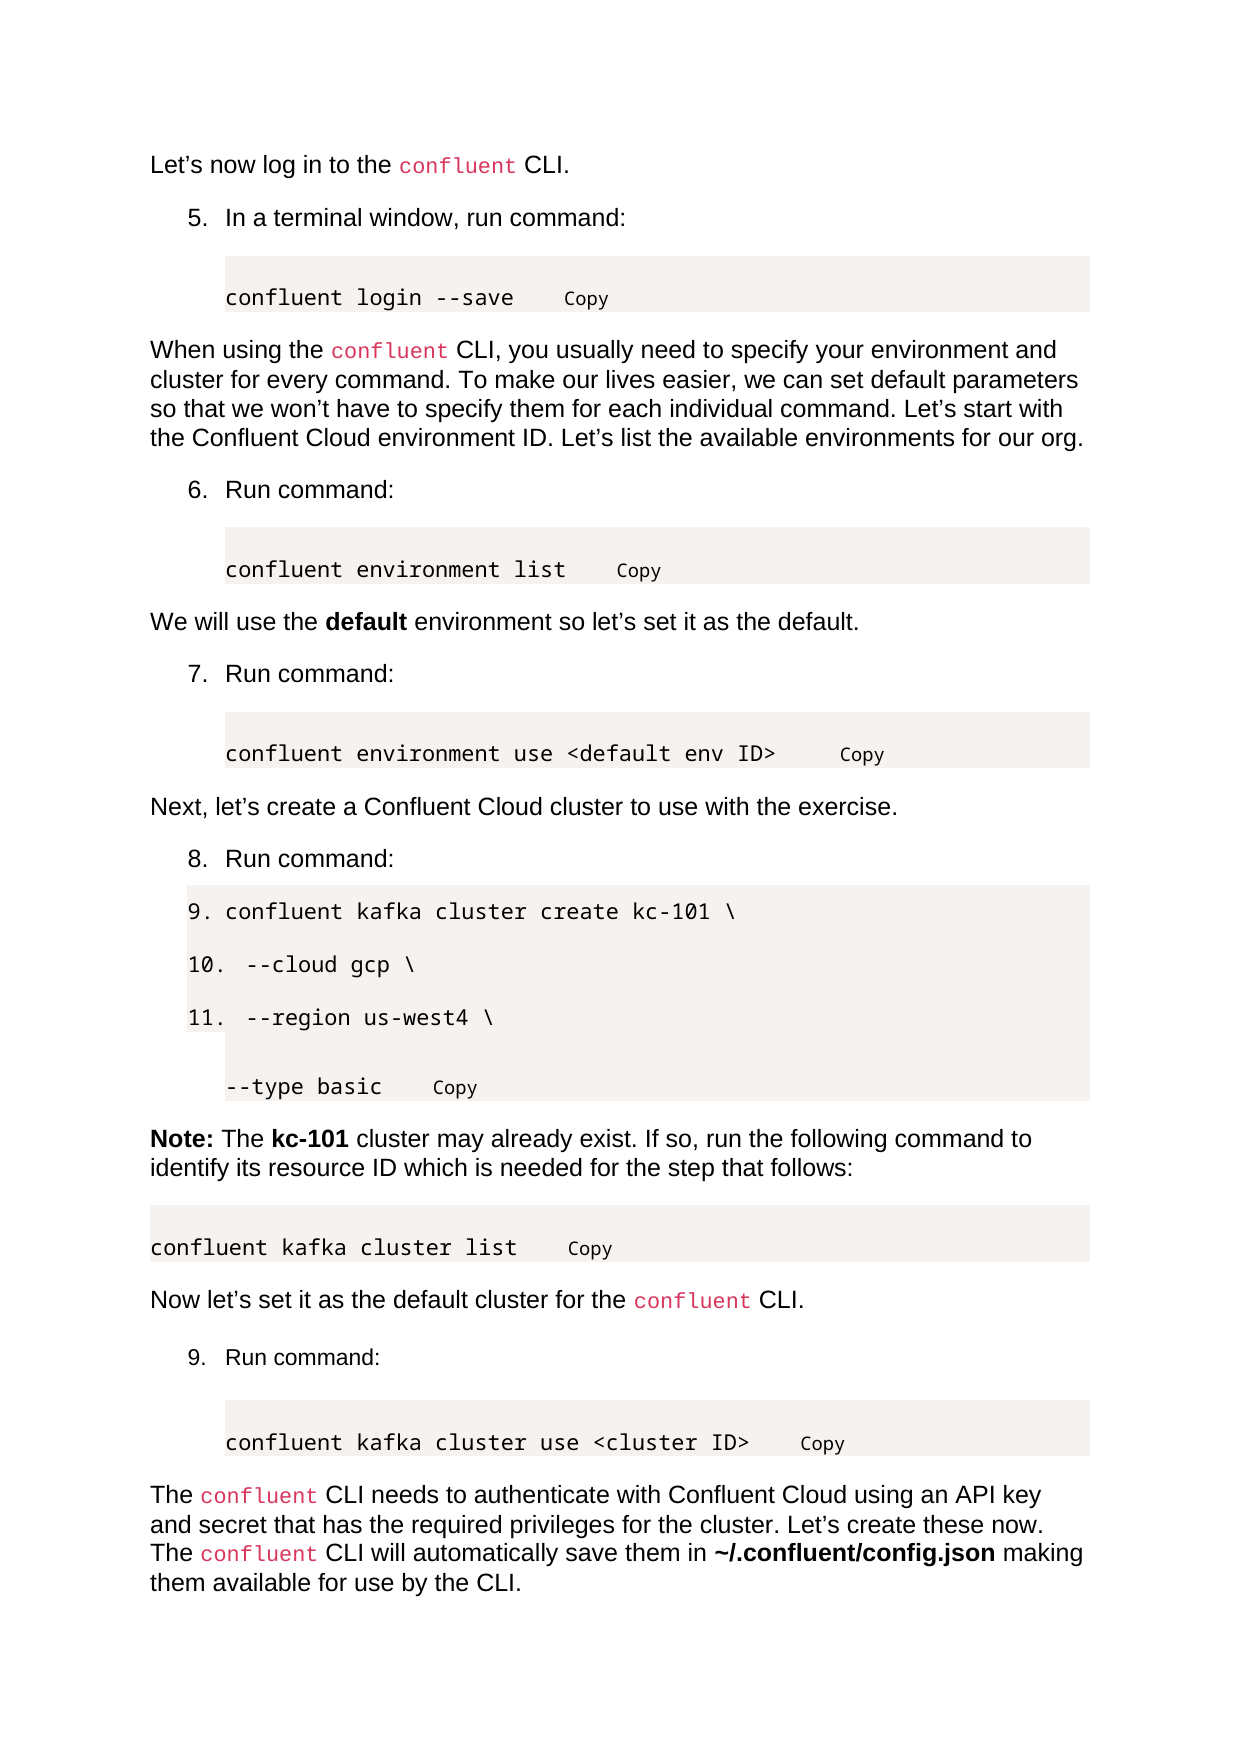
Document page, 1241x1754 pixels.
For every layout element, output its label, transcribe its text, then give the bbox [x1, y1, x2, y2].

list In a terminal window, run command: [187, 203, 1090, 232]
text Let’s now log in to the confluent CLI. [150, 150, 1090, 180]
text confluent kafka cluster listCopy [150, 1205, 1090, 1262]
list Run command: [187, 475, 1090, 504]
text confluent environment listCopy [225, 527, 1090, 584]
text confluent login --saveCopy [225, 256, 1090, 312]
text Now let’s set it as the default cluster for the confluent CLI. [150, 1285, 1090, 1315]
text --type basicCopy [225, 1044, 1090, 1101]
text confluent kafka cluster use <cluster ID>Copy [225, 1400, 1090, 1456]
text The confluent CLI needs to authenticate with Confluent Cloud using an API key and secret that has the required privileges for the cluster. Let’s create these now. The confluent CLI will automatically save them in ~/.confluent/config.json making them available for use by the CLI. [150, 1480, 1090, 1597]
list Run command: [187, 659, 1090, 688]
text When using the confluent CLI, you usually need to specify your environment and cluster for every command. To make our lives easier, we can set default parameters so that we won’t have to specify them for each individual command. Let’s start with the Confluent Cloud environment ID. Let’s list the available environments for our org. [150, 336, 1090, 452]
text confluent environment use <default env ID> Copy [225, 712, 1090, 768]
text Next, let’s create a Confluent Cloud cluster to use with the exercise. [150, 792, 1090, 820]
list Run command: [187, 844, 1090, 872]
list --region us-west4 \ [187, 991, 1090, 1032]
text Note: The kc-101 cluster may already exist. If so, run the following command to identify its resource ID which is needed for the step that follows: [150, 1124, 1090, 1182]
list Run command: [187, 1344, 1090, 1371]
text We will use the default environment so let’s set it as the default. [150, 607, 1090, 636]
list --cloud gcp \ [187, 938, 1090, 979]
list confluent kafka cluster create kc-101 \ [187, 885, 1090, 926]
